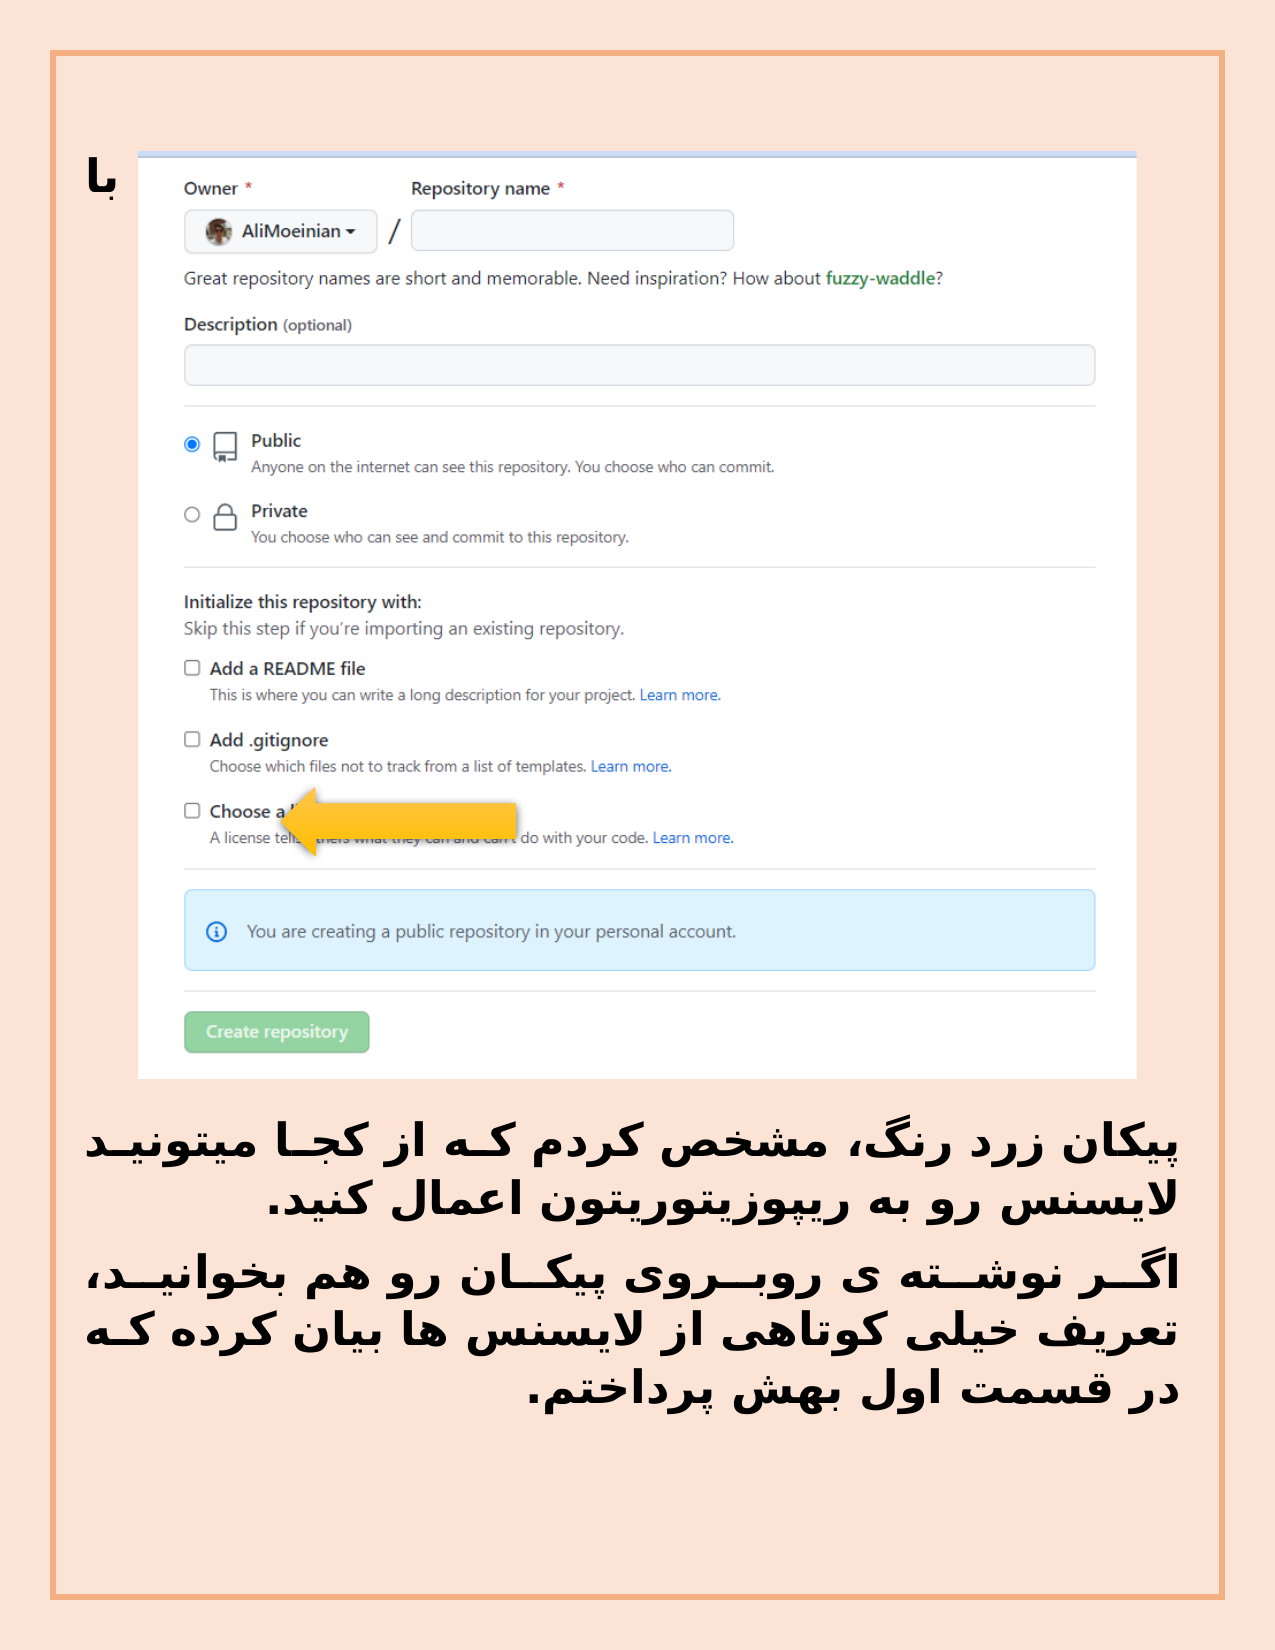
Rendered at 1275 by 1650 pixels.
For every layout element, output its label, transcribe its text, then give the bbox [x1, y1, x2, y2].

picture [138, 151, 1137, 1079]
text اگر نوشته ی روبروی پیکان رو هم بخوانید، تعریف خیلی کوتاهی از لایسنس ها بیان کرده که در قسمت اول بهش پرداختم. [84, 1246, 1181, 1414]
